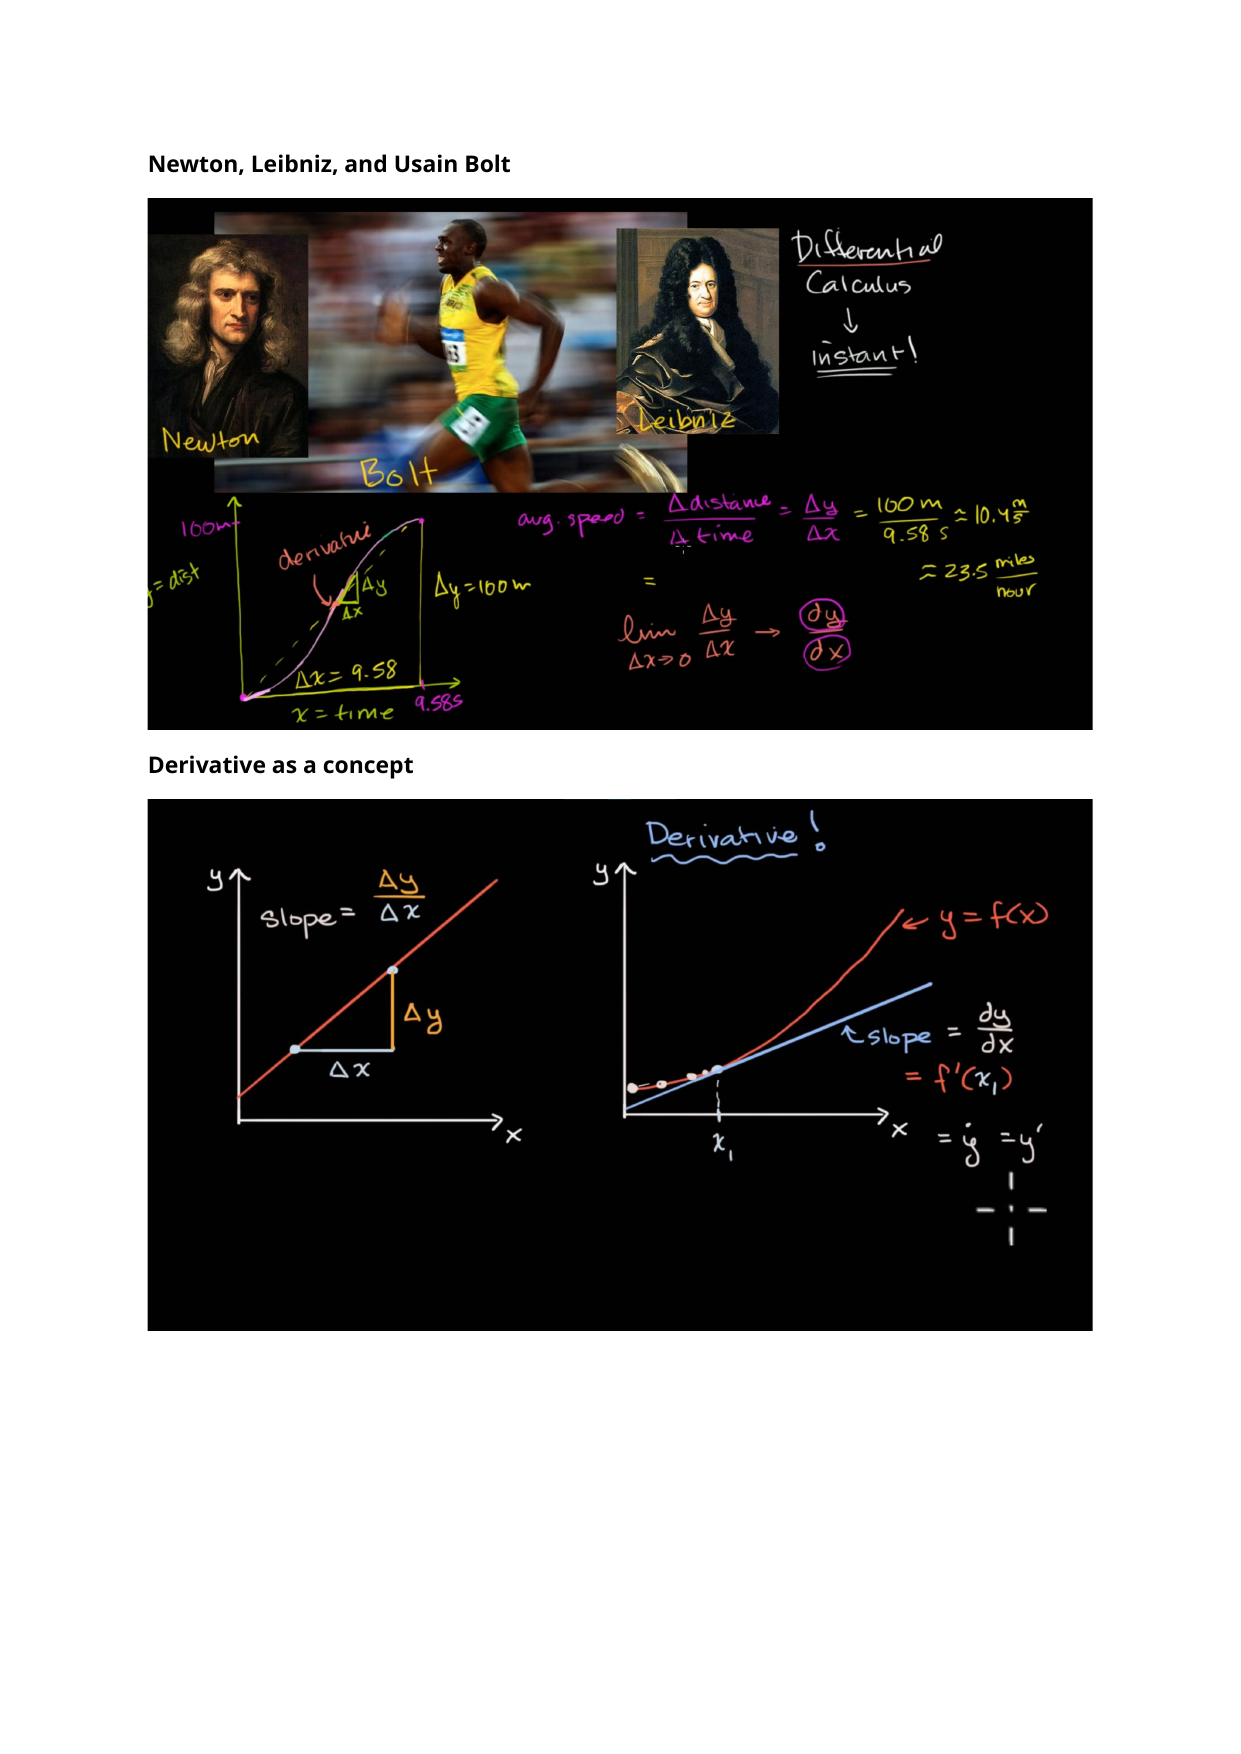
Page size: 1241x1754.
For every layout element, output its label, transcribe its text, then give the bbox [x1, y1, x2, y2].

picture [147, 799, 1093, 1331]
text Derivative as a concept [148, 749, 1093, 780]
picture [147, 198, 1093, 730]
text Newton, Leibniz, and Usain Bolt [148, 148, 1093, 179]
